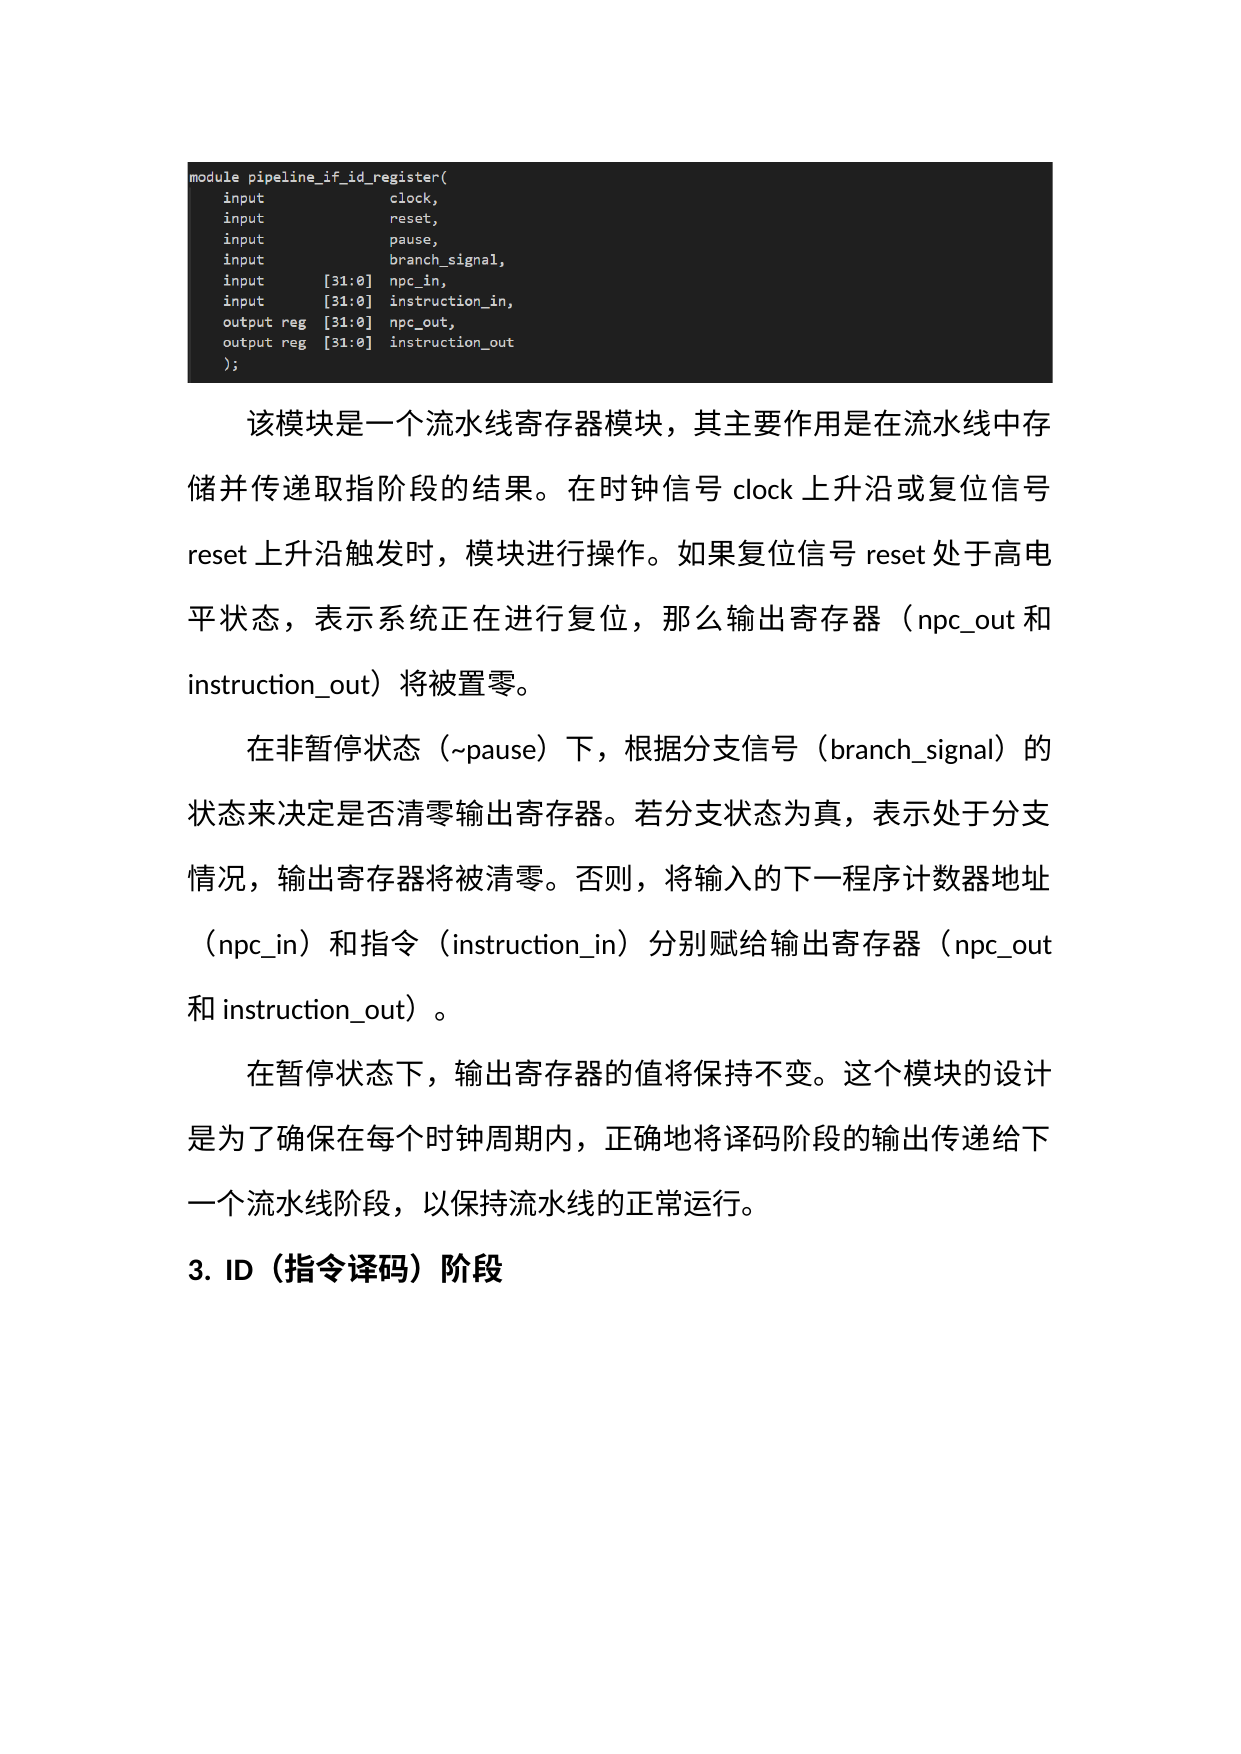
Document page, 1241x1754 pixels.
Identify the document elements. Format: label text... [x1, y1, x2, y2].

text 在暂停状态下，输出寄存器的值将保持不变。这个模块的设计是为了确保在每个时钟周期内，正确地将译码阶段的输出传递给下一个流水线阶段，以保持流水线的正常运行。 [187, 1039, 1053, 1234]
text 该模块是一个流水线寄存器模块，其主要作用是在流水线中存储并传递取指阶段的结果。在时钟信号clock上升沿或复位信号reset上升沿触发时，模块进行操作。如果复位信号reset处于高电平状态，表示系统正在进行复位，那么输出寄存器（npc_out和instruction_out）将被置零。 [187, 389, 1053, 714]
list ID（指令译码）阶段 [187, 1234, 1053, 1299]
picture [187, 162, 1053, 383]
text 在非暂停状态（~pause）下，根据分支信号（branch_signal）的状态来决定是否清零输出寄存器。若分支状态为真，表示处于分支情况，输出寄存器将被清零。否则，将输入的下一程序计数器地址（npc_in）和指令（instruction_in）分别赋给输出寄存器（npc_out和instruction_out）。 [187, 714, 1053, 1039]
